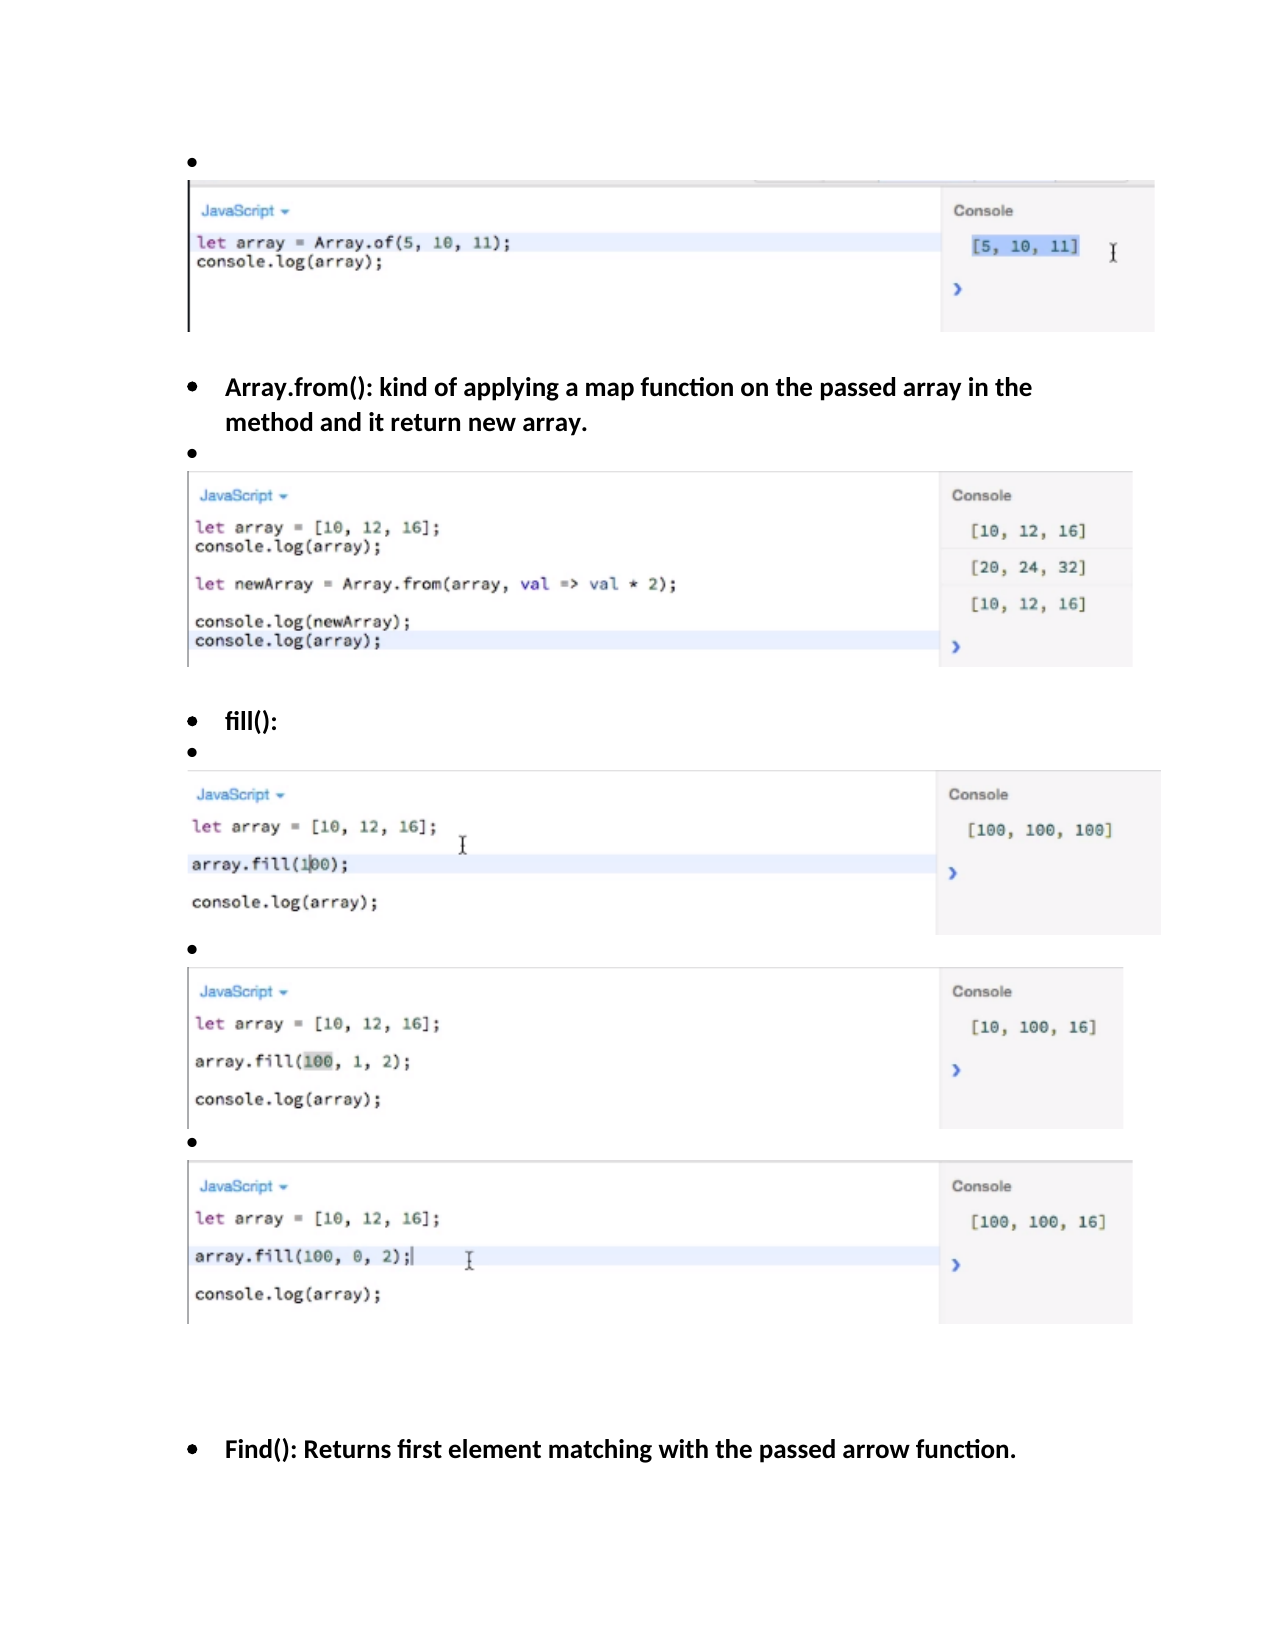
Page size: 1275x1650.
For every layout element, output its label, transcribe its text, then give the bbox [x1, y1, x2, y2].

picture [187, 180, 1155, 332]
picture [187, 1160, 1133, 1324]
picture [187, 770, 1161, 935]
picture [187, 967, 1124, 1129]
list Array.from(): kind of applying a map function on the passed array in the method and it return new array. [187, 370, 1125, 438]
list fill(): [187, 704, 1125, 738]
list Find(): Returns first element matching with the passed arrow function. [187, 1432, 1125, 1465]
picture [187, 471, 1133, 667]
